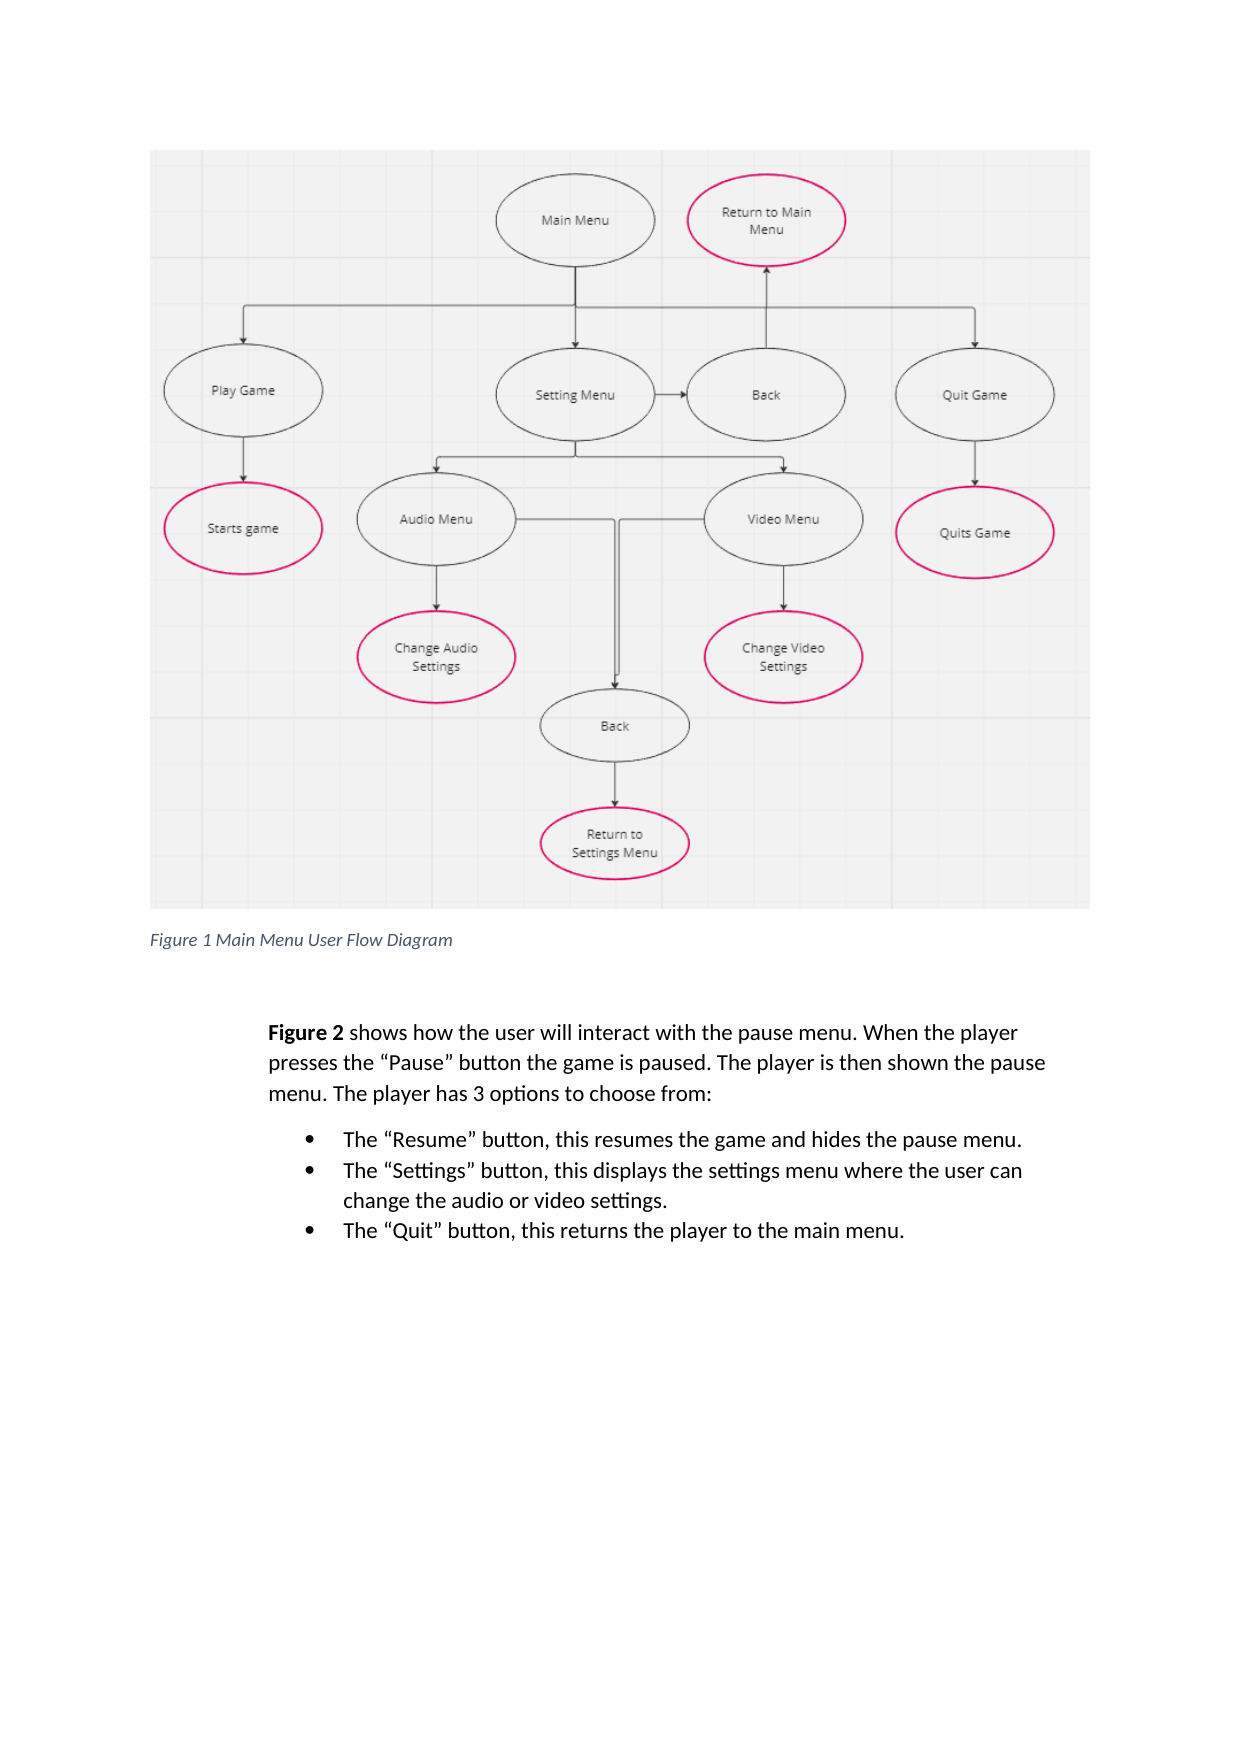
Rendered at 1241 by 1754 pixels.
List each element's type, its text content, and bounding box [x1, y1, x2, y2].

list The “Quit” button, this returns the player to the main menu. [306, 1216, 1090, 1244]
text Figure 2 shows how the user will interact with the pause menu. When the player presses the “Pause” button the game is paused. The player is then shown the pause menu. The player has 3 options to choose from: [268, 1018, 1090, 1107]
picture [150, 150, 1091, 909]
list The “Settings” button, this displays the settings menu where the user can change the audio or video settings. [306, 1156, 1090, 1214]
list The “Resume” button, this resumes the game and hides the pause menu. [306, 1126, 1090, 1154]
